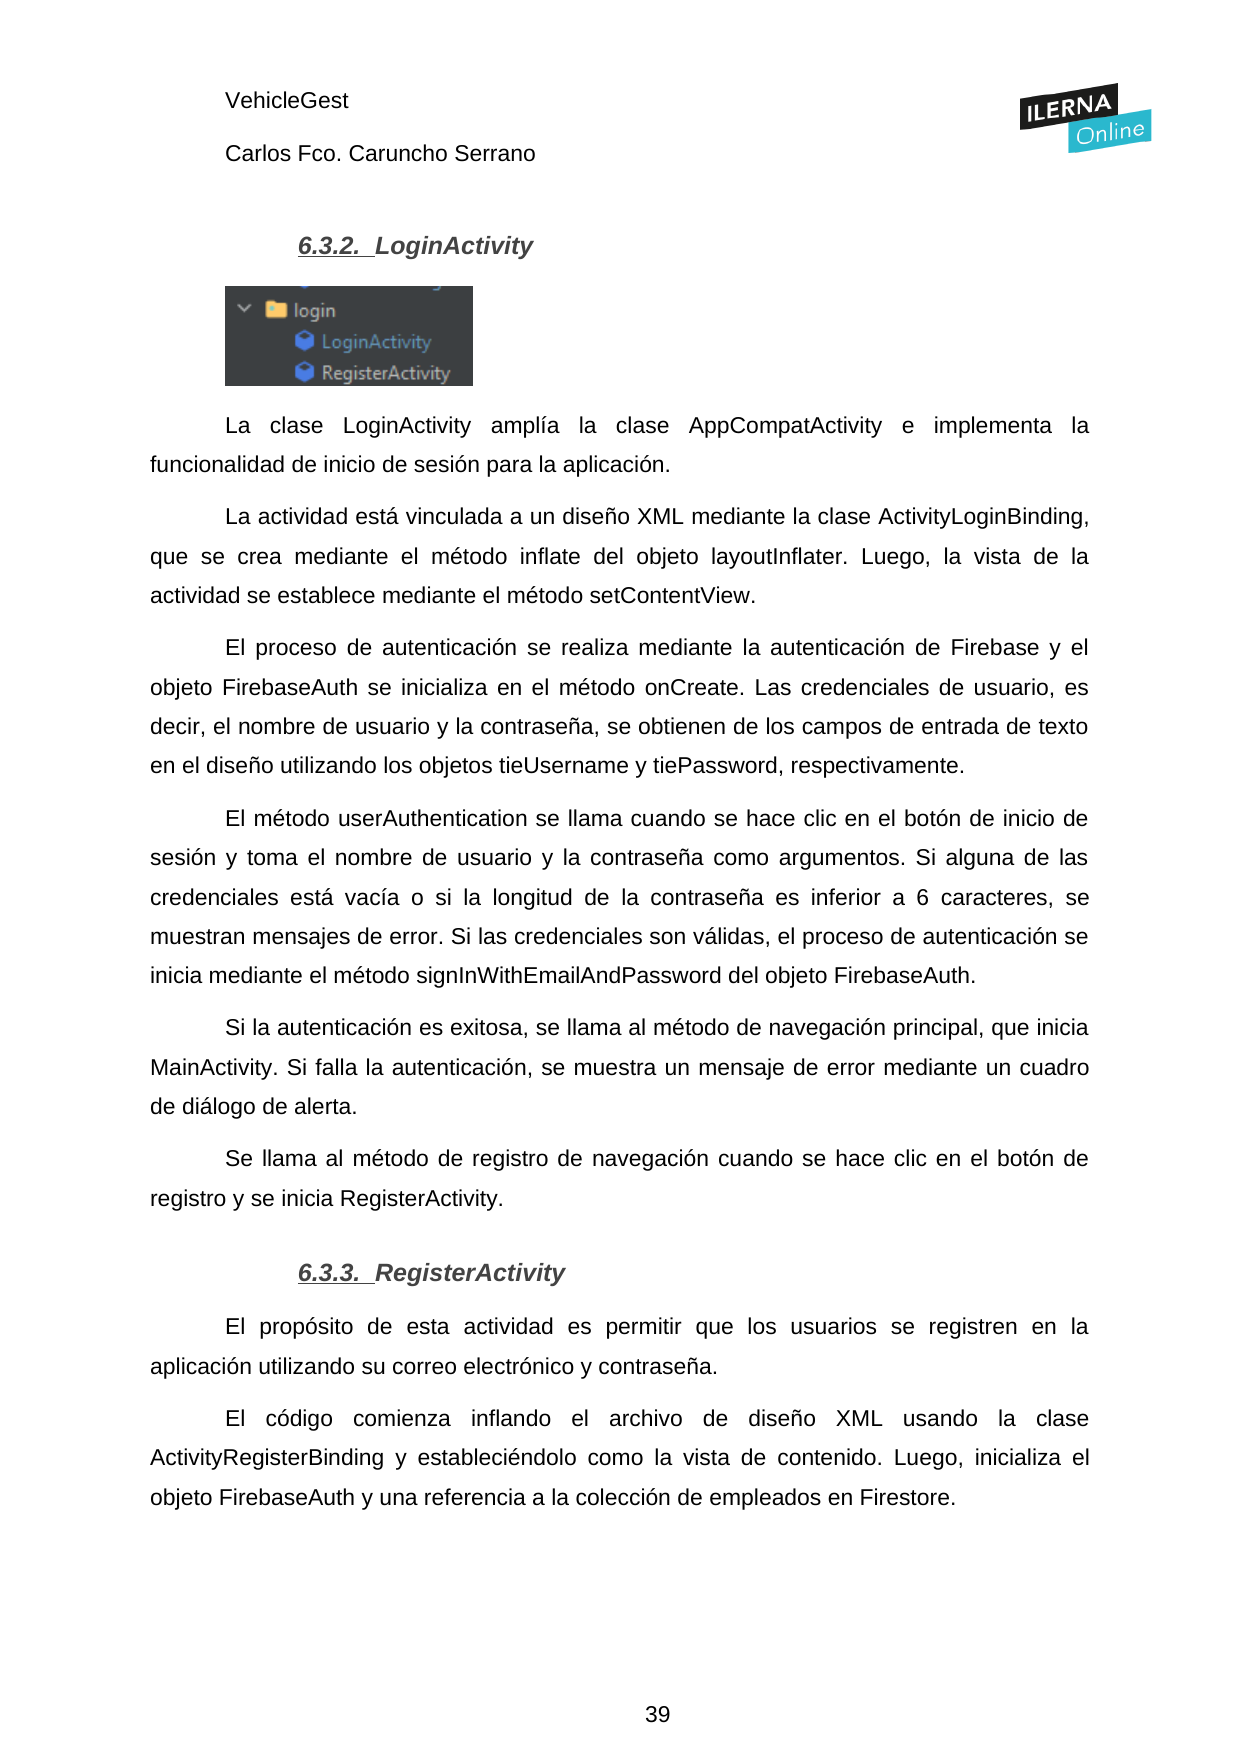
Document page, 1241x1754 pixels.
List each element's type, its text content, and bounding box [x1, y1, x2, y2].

picture [225, 286, 473, 386]
text La clase LoginActivity amplía la clase AppCompatActivity e implementa la funcionalidad de inicio de sesión para la aplicación. [150, 412, 1090, 477]
text El propósito de esta actividad es permitir que los usuarios se registren en la aplicación utilizando su correo electrónico y contraseña. [150, 1313, 1090, 1379]
text Se llama al método de registro de navegación cuando se hace clic en el botón de registro y se inicia RegisterActivity. [150, 1145, 1090, 1211]
text El método userAuthentication se llama cuando se hace clic en el botón de inicio de sesión y toma el nombre de usuario y la contraseña como argumentos. Si alguna de las credenciales está vacía o si la longitud de la contraseña es inferior a 6 caracteres, se muestran mensajes de error. Si las credenciales son válidas, el proceso de autenticación se inicia mediante el método signInWithEmailAndPassword del objeto FirebaseAuth. [150, 804, 1090, 989]
text El proceso de autenticación se realiza mediante la autenticación de Firebase y el objeto FirebaseAuth se inicializa en el método onCreate. Las credenciales de usuario, es decir, el nombre de usuario y la contraseña, se obtienen de los campos de entrada de texto en el diseño utilizando los objetos tieUsername y tiePassword, respectivamente. [150, 634, 1090, 779]
text Si la autenticación es exitosa, se llama al método de navegación principal, que inicia MainActivity. Si falla la autenticación, se muestra un mensaje de error mediante un cuadro de diálogo de alerta. [150, 1014, 1090, 1120]
subtitle RegisterActivity [298, 1258, 1090, 1286]
text La actividad está vinculada a un diseño XML mediante la clase ActivityLoginBinding, que se crea mediante el método inflate del objeto layoutInflater. Luego, la vista de la actividad se establece mediante el método setContentView. [150, 503, 1090, 608]
text El código comienza inflando el archivo de diseño XML usando la clase ActivityRegisterBinding y estableciéndolo como la vista de contenido. Luego, inicializa el objeto FirebaseAuth y una referencia a la colección de empleados en Firestore. [150, 1405, 1090, 1510]
subtitle LoginActivity [298, 231, 1090, 260]
picture [1020, 83, 1152, 153]
